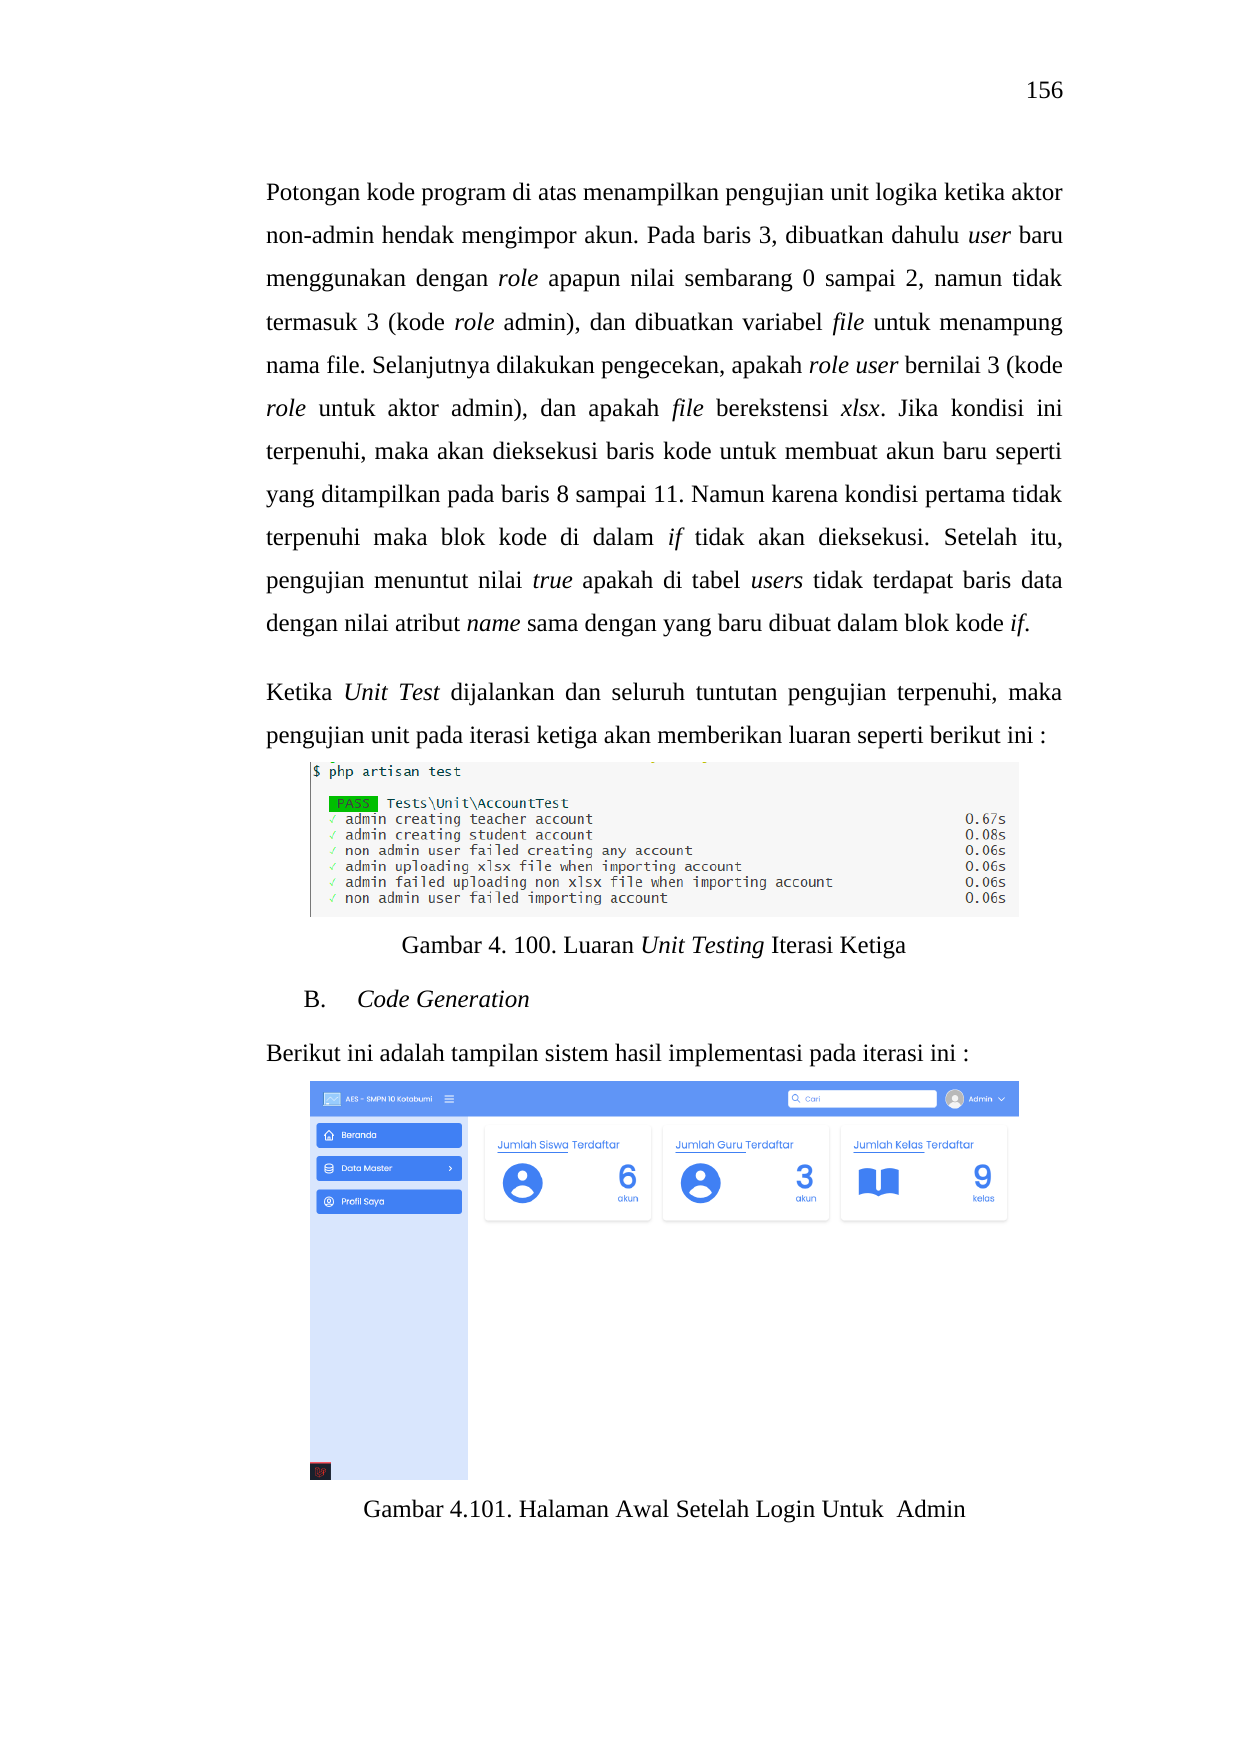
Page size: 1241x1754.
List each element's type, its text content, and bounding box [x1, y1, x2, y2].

picture [310, 1081, 1019, 1480]
picture [310, 762, 1019, 917]
subtitle Code Generation [266, 984, 1063, 1013]
text Potongan kode program di atas menampilkan pengujian unit logika ketika aktor non-admin hendak mengimpor akun. Pada baris 3, dibuatkan dahulu user baru menggunakan dengan role apapun nilai sembarang 0 sampai 2, namun tidak termasuk 3 (kode role admin), dan dibuatkan variabel file untuk menampung nama file. Selanjutnya dilakukan pengecekan, apakah role user bernilai 3 (kode role untuk aktor admin), dan apakah file berekstensi xlsx. Jika kondisi ini terpenuhi, maka akan dieksekusi baris kode untuk membuat akun baru seperti yang ditampilkan pada baris 8 sampai 11. Namun karena kondisi pertama tidak terpenuhi maka blok kode di dalam if tidak akan dieksekusi. Setelah itu, pengujian menuntut nilai true apakah di tabel users tidak terdapat baris data dengan nilai atribut name sama dengan yang baru dibuat dalam blok kode if. [266, 177, 1063, 637]
text Ketika Unit Test dijalankan dan seluruh tuntutan pengujian terpenuhi, maka pengujian unit pada iterasi ketiga akan memberikan luaran seperti berikut ini : [266, 677, 1063, 748]
text Berikut ini adalah tampilan sistem hasil implementasi pada iterasi ini : [266, 1038, 1063, 1067]
